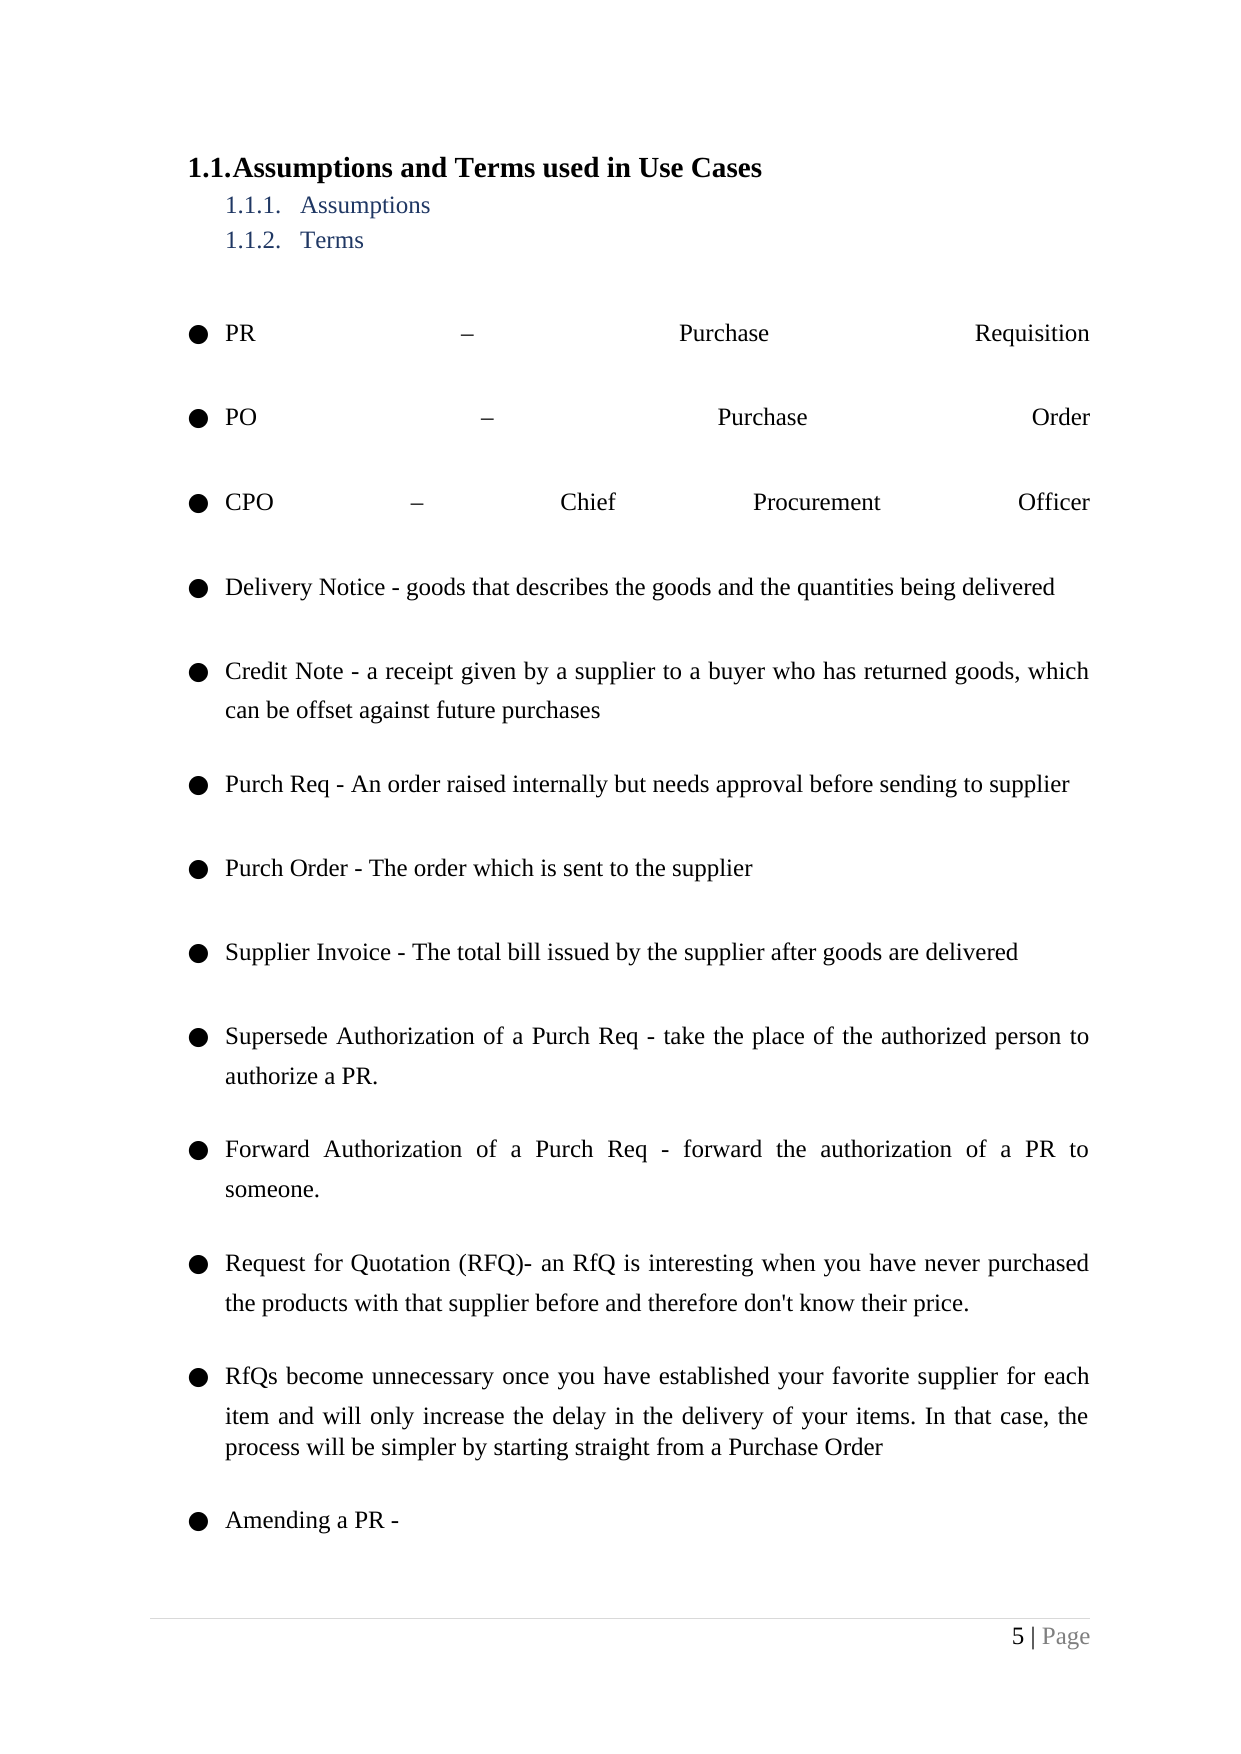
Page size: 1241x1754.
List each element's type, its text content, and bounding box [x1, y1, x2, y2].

list Amending a PR - [187, 1492, 1090, 1543]
list Delivery Notice - goods that describes the goods and the quantities being delivered [187, 558, 1090, 609]
list Purch Order - The order which is sent to the supplier [187, 839, 1090, 891]
list Purch Req - An order raised internally but needs approval before sending to supplier [187, 755, 1090, 807]
subtitle Assumptions and Terms used in Use Cases [187, 150, 1090, 183]
list PR – Purchase Requisition [187, 304, 1090, 387]
list Credit Note - a receipt given by a supplier to a buyer who has returned goods, which can be offset against future purchases [187, 642, 1090, 724]
subtitle Assumptions [225, 190, 1090, 219]
list RfQs become unnecessary once you have established your favorite supplier for each item and will only increase the delay in the delivery of your items. In that case, the process will be simpler by starting straight from a Purchase Order [187, 1348, 1090, 1461]
list Supplier Invoice - The total bill issued by the supplier after goods are delivered [187, 923, 1090, 975]
list Supersede Authorization of a Purch Req - take the place of the authorized person to authorize a PR. [187, 1008, 1090, 1090]
subtitle Terms [225, 226, 1090, 254]
list Forward Authorization of a Purch Req - forward the authorization of a PR to someone. [187, 1121, 1090, 1203]
list CPO – Chief Procurement Officer [187, 473, 1090, 556]
list Request for Quotation (RFQ)- an RfQ is interesting when you have never purchased the products with that supplier before and therefore don't know their price. [187, 1234, 1090, 1317]
list PO – Purchase Order [187, 389, 1090, 471]
